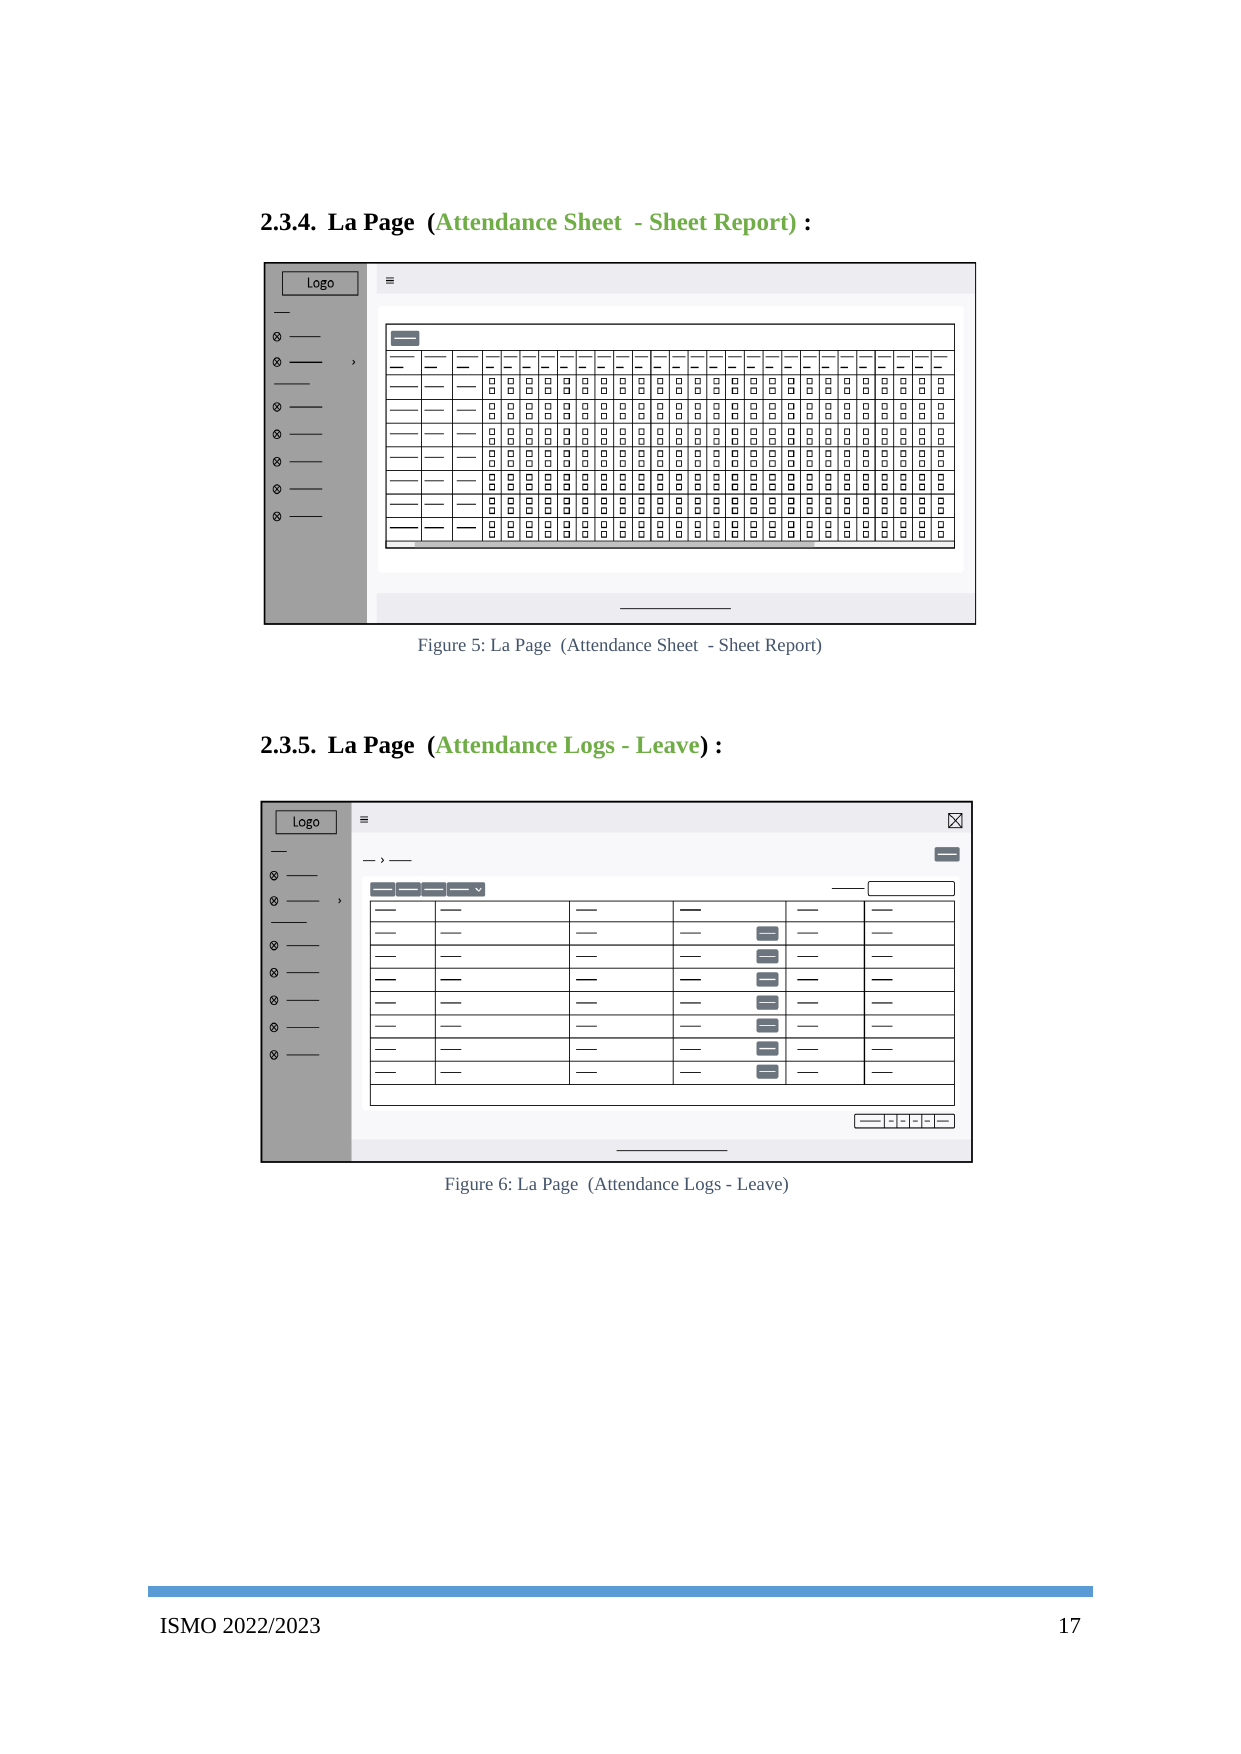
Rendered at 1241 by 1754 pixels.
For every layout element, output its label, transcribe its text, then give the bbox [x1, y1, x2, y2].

subtitle La Page (Attendance Logs - Leave) : [260, 730, 1093, 758]
picture [260, 800, 973, 1163]
subtitle La Page (Attendance Sheet - Sheet Report) : [260, 207, 1093, 236]
picture [263, 262, 977, 625]
